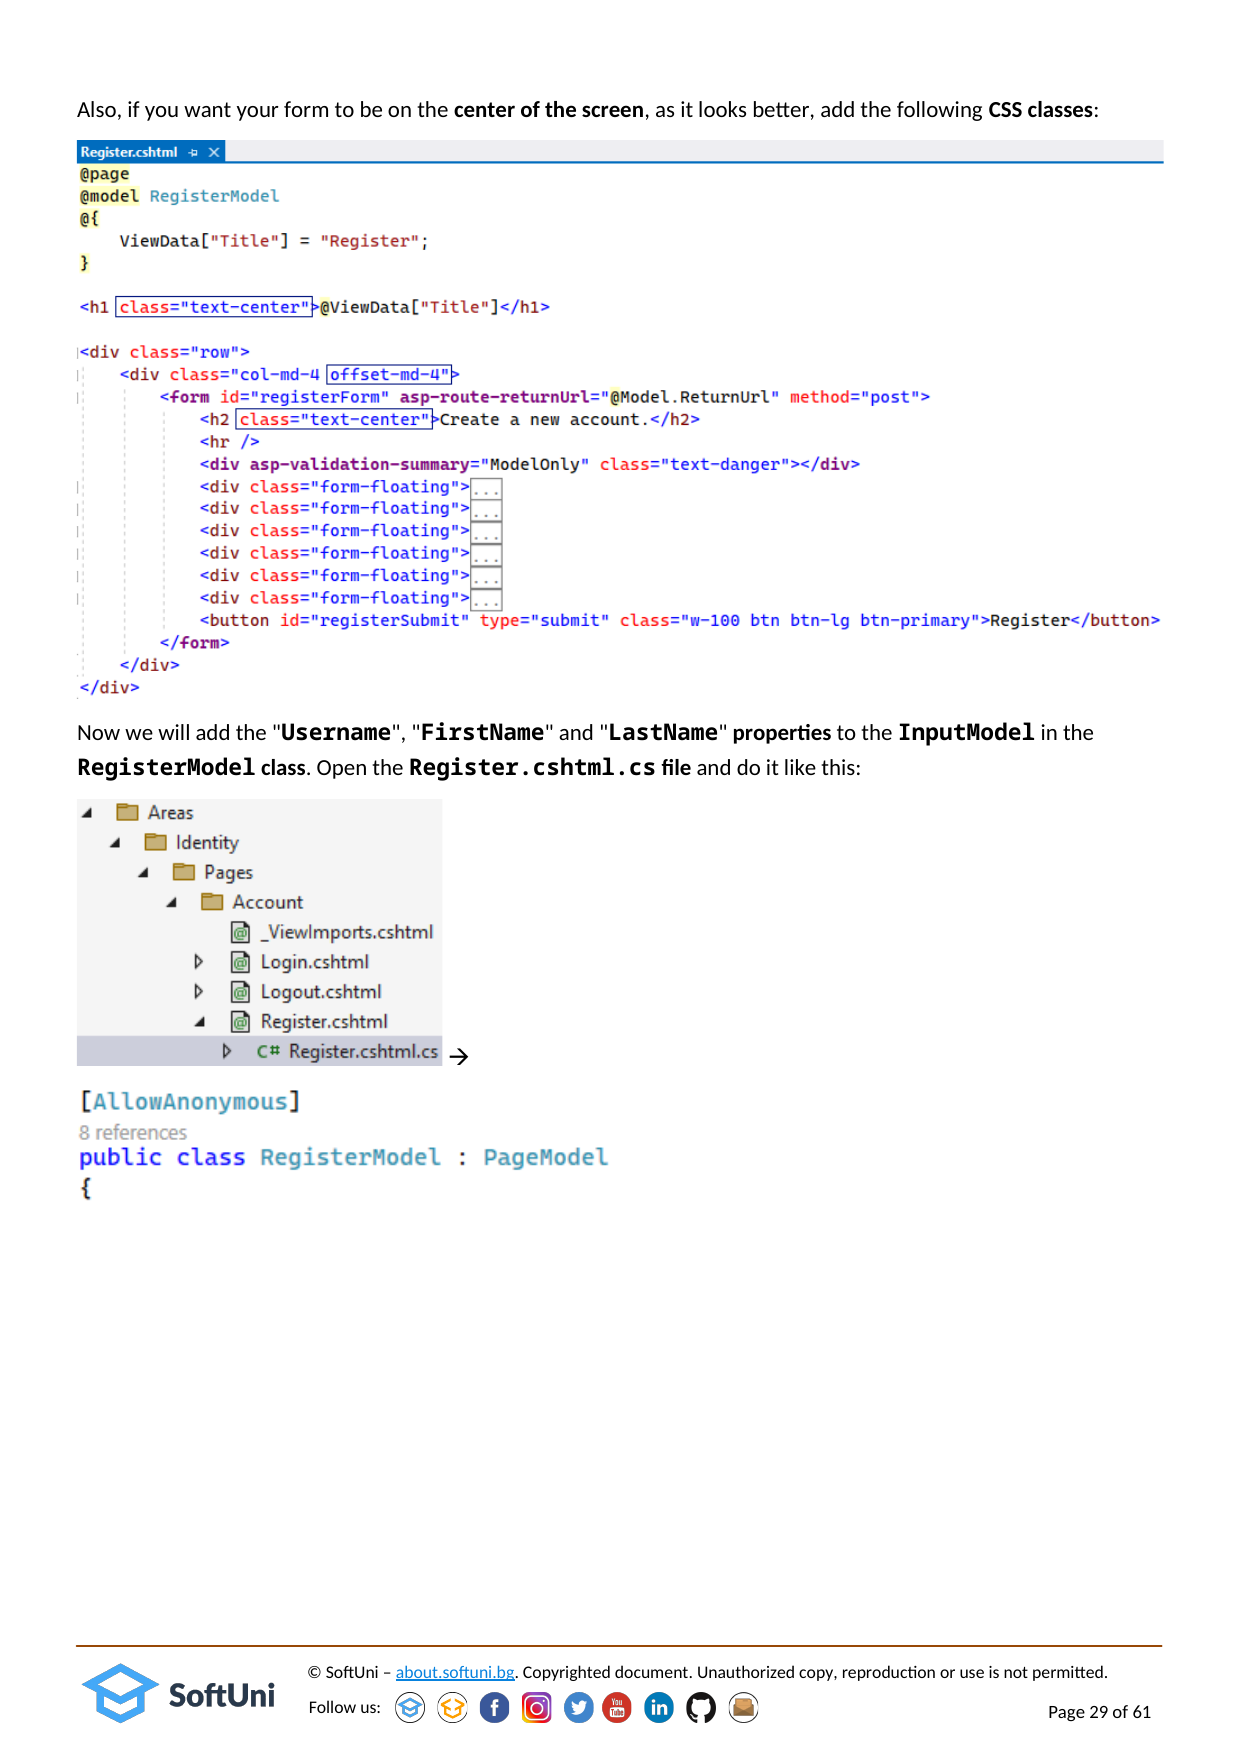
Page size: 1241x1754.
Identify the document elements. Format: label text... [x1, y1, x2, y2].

picture [437, 1692, 468, 1723]
picture [76, 1087, 613, 1205]
picture [665, 1714, 674, 1723]
picture [658, 1705, 667, 1714]
picture [76, 140, 1164, 699]
picture [728, 1692, 759, 1723]
picture [686, 1692, 716, 1723]
picture [395, 1692, 425, 1723]
picture [564, 1692, 594, 1723]
picture [522, 1692, 552, 1723]
picture [665, 1692, 674, 1701]
picture [479, 1692, 510, 1723]
text Now we will add the "Username", "FirstName" and "LastName" properties to the InputModel in the RegisterModel class. Open the Register.cshtml.cs file and do it like this: [77, 715, 1163, 783]
picture [644, 1692, 653, 1701]
text Also, if you want your form to be on the center of the screen, as it looks better, add the following CSS classes: [77, 95, 1163, 123]
picture [75, 1658, 281, 1729]
picture [644, 1714, 653, 1723]
picture [602, 1692, 632, 1723]
picture [76, 799, 443, 1066]
